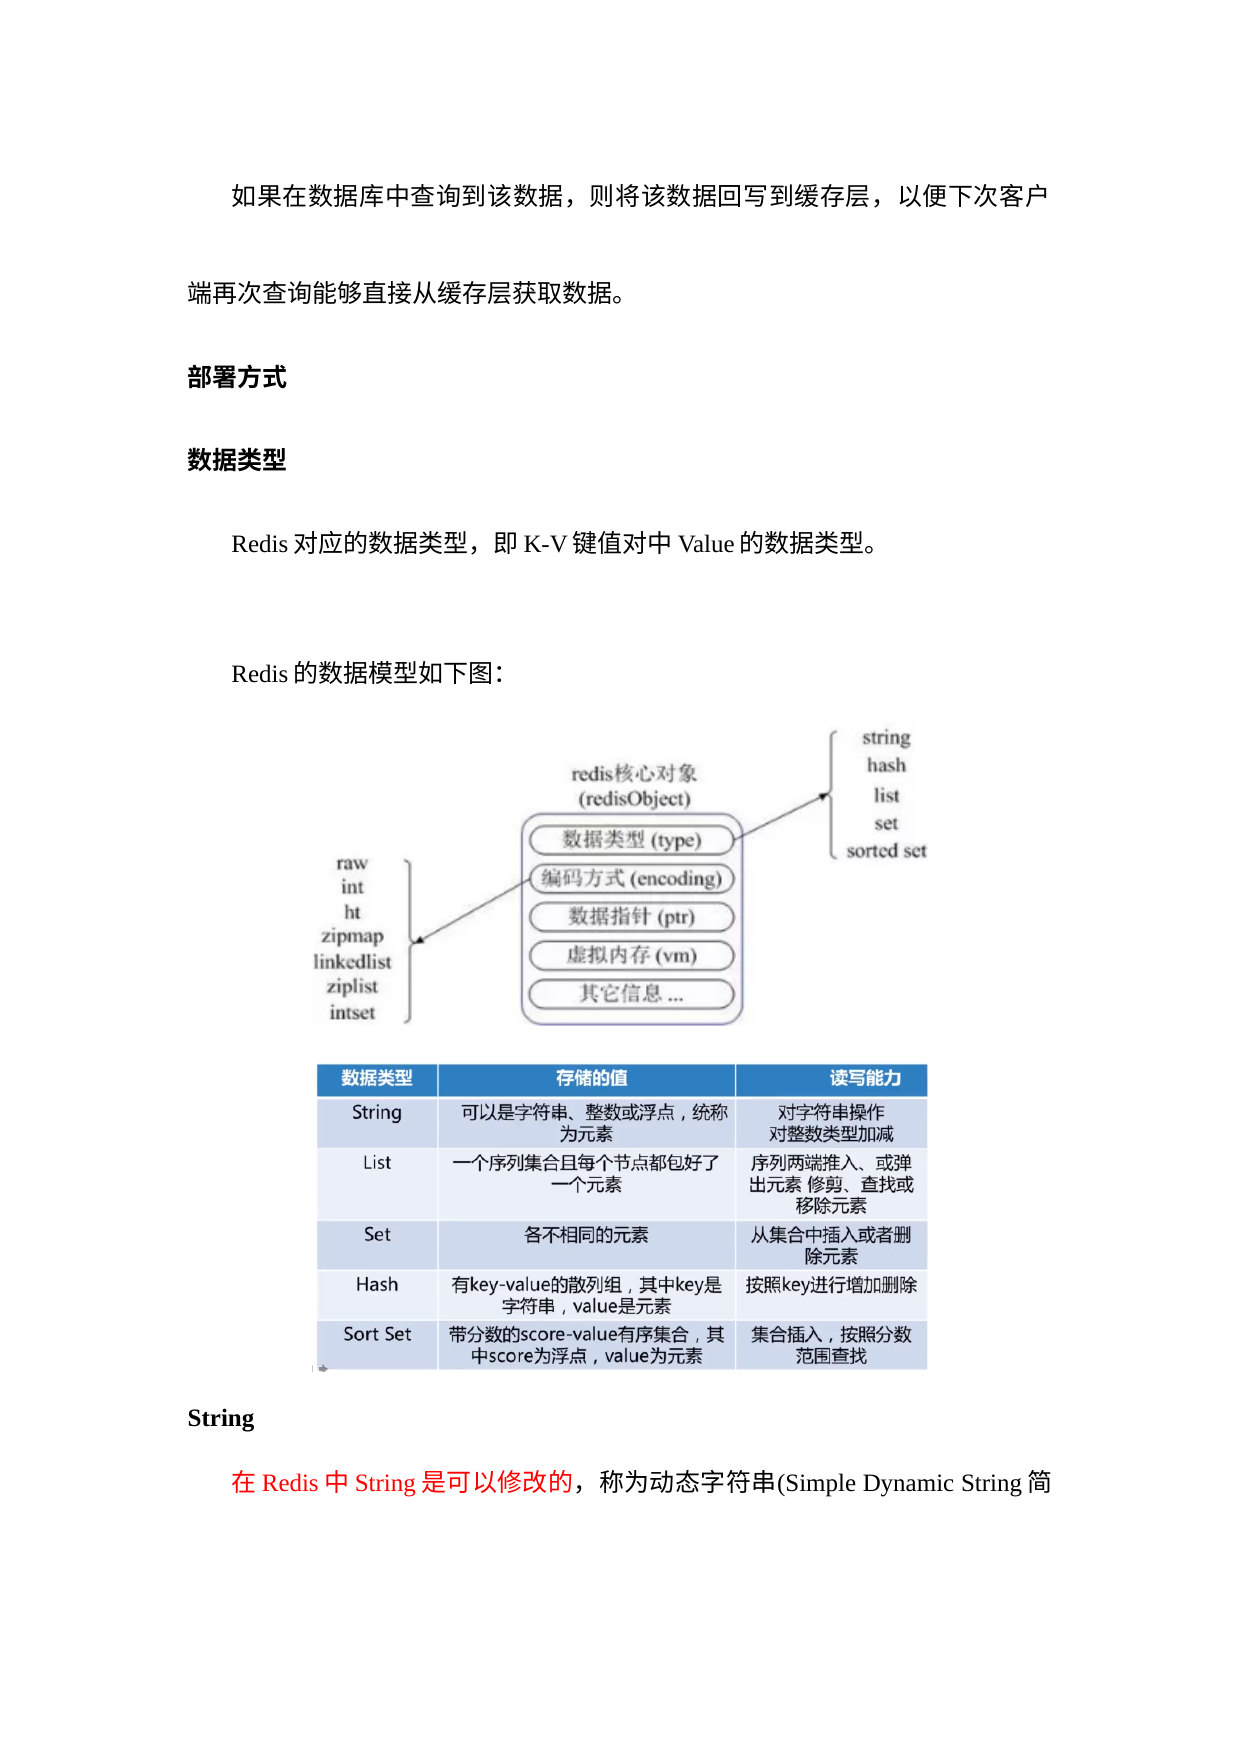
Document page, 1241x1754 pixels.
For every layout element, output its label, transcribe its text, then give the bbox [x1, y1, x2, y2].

subtitle 数据类型 [187, 426, 1053, 491]
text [187, 1448, 1053, 1513]
picture [312, 1061, 929, 1372]
text Redis对应的数据类型，即K-V键值对中Value的数据类型。 [187, 509, 1053, 574]
text Redis的数据模型如下图： [187, 639, 1053, 704]
subtitle String [187, 1401, 1053, 1433]
picture [257, 722, 983, 1040]
text 如果在数据库中查询到该数据，则将该数据回写到缓存层，以便下次客户端再次查询能够直接从缓存层获取数据。 [187, 162, 1053, 324]
subtitle 部署方式 [187, 343, 1053, 408]
